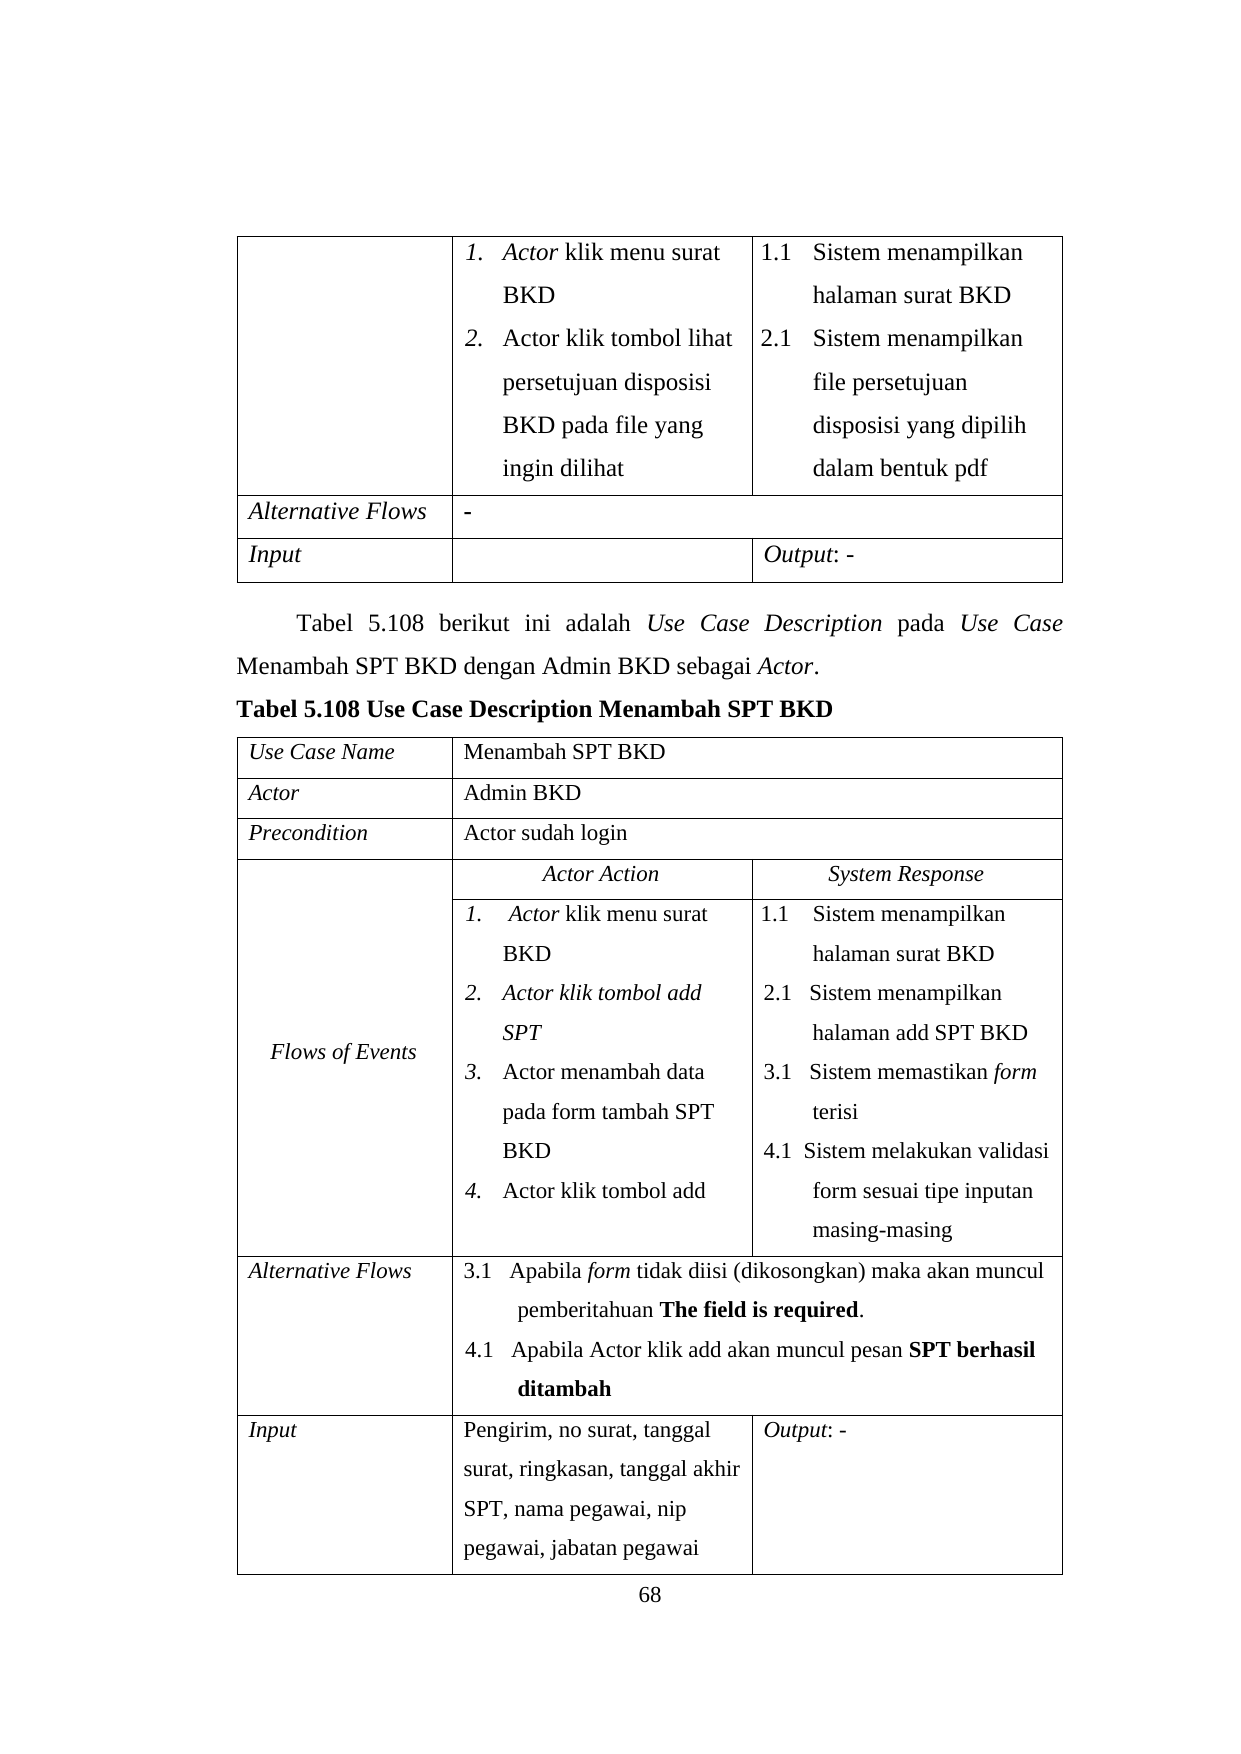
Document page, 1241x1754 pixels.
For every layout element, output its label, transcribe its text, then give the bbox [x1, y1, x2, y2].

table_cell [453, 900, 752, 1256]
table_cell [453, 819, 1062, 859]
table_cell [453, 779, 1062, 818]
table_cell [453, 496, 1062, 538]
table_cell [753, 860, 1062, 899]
text Tabel 5.108 berikut ini adalah Use Case Description pada Use Case Menambah SPT BKD dengan Admin BKD sebagai Actor. [236, 608, 1063, 680]
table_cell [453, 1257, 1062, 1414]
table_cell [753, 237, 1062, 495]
text Tabel 5.108 Use Case Description Menambah SPT BKD [236, 694, 1063, 723]
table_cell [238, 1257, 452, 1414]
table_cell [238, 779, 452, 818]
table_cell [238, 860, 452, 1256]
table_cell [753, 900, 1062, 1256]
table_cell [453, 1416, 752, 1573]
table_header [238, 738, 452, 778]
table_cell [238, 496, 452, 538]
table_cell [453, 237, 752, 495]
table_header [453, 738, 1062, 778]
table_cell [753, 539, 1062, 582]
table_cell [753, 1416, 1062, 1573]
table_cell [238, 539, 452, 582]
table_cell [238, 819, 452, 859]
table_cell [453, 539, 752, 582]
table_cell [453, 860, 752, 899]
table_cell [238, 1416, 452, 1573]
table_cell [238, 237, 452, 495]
